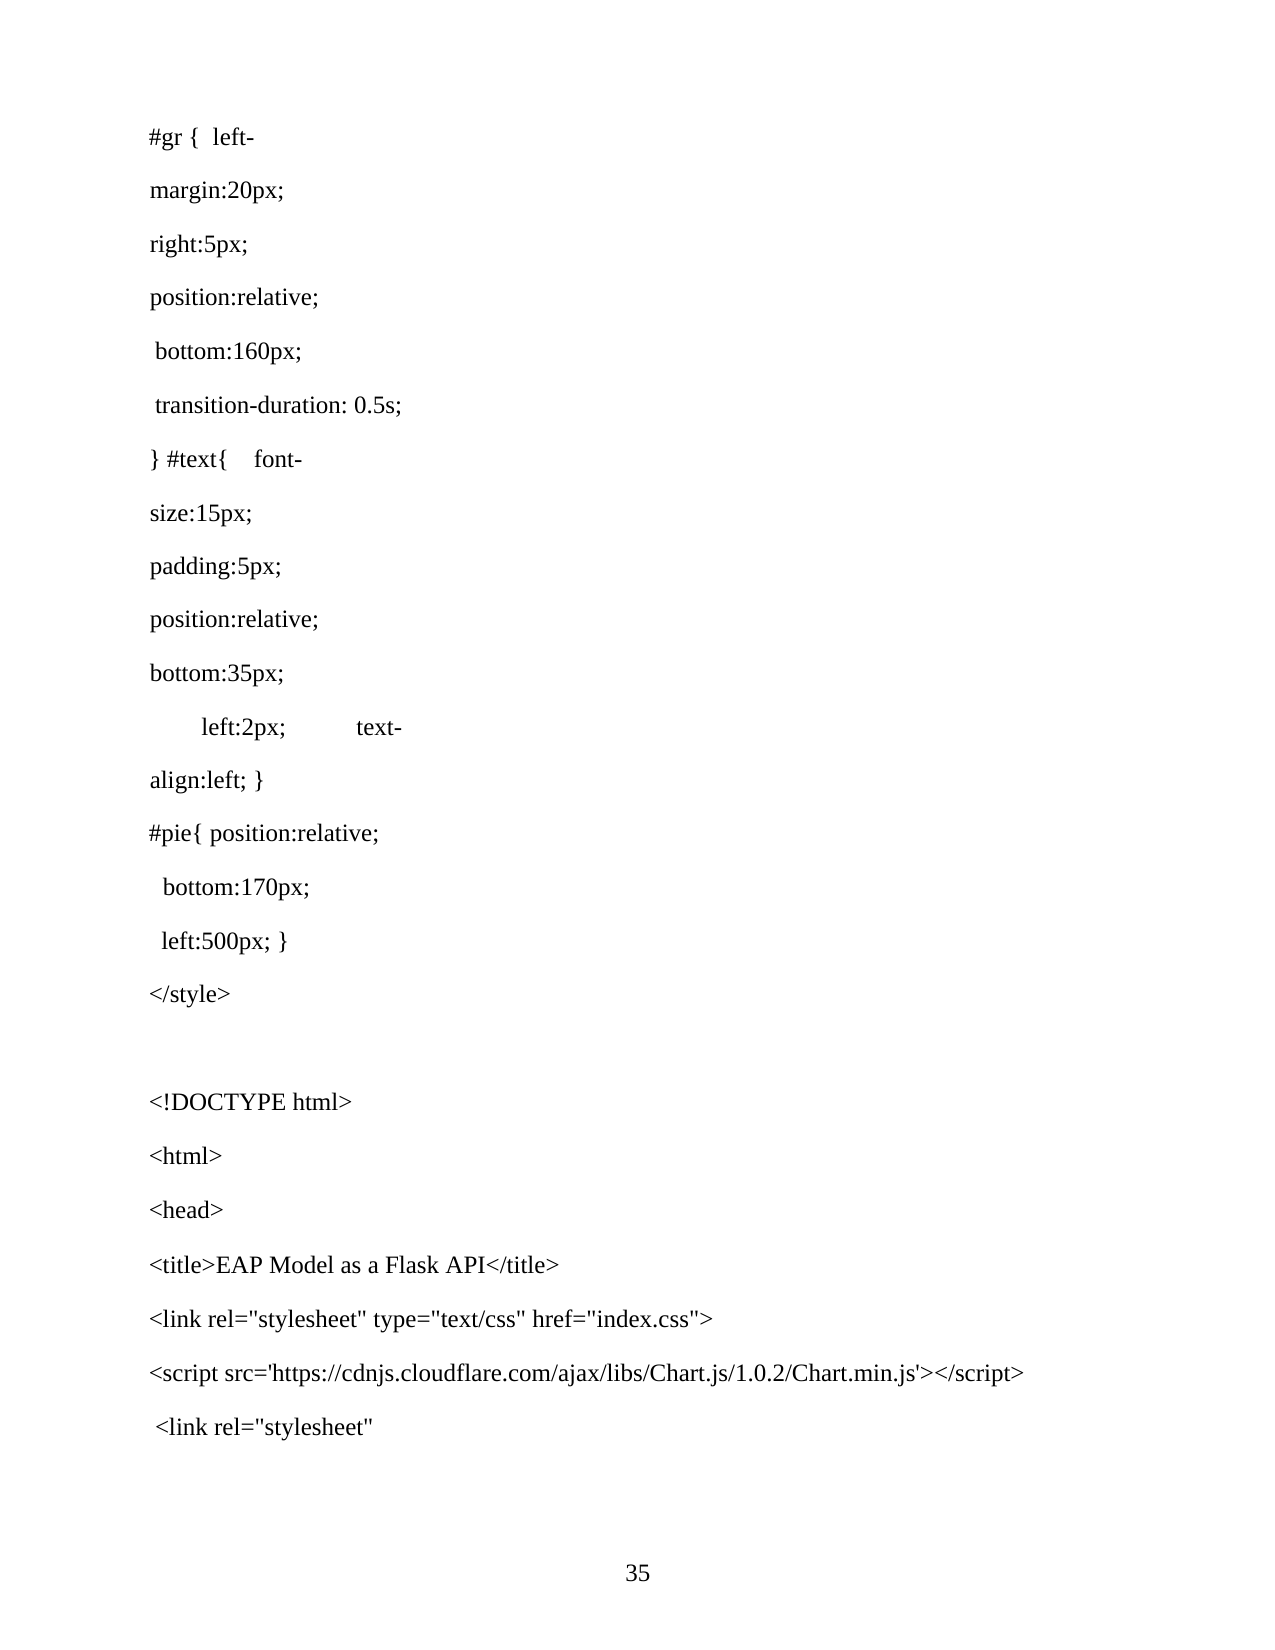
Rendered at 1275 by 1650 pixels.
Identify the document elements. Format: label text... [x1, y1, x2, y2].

text <head> [148, 1196, 1126, 1224]
text <link rel="stylesheet" type="text/css" href="index.css"> [148, 1304, 1126, 1333]
text </style> [148, 979, 1126, 1008]
text left:500px; } [148, 926, 291, 954]
text left:2px; text-align:left; } [148, 712, 403, 794]
text bottom:170px; [163, 872, 1126, 900]
text <!DOCTYPE html> [148, 1087, 1126, 1116]
text transition-duration: 0.5s; [148, 390, 1126, 419]
text <title>EAP Model as a Flask API</title> [148, 1250, 1126, 1278]
text <link rel="stylesheet" [148, 1412, 1126, 1441]
text #gr { left-margin:20px; right:5px; position:relative; [148, 122, 332, 311]
text <html> [148, 1141, 1126, 1170]
text #pie{ position:relative; [148, 818, 381, 847]
text <script src='https://cdnjs.cloudflare.com/ajax/libs/Chart.js/1.0.2/Chart.min.js'></script> [148, 1358, 1126, 1387]
text bottom:160px; [148, 336, 1126, 365]
text } #text{ font-size:15px; padding:5px; position:relative; bottom:35px; [148, 444, 338, 687]
